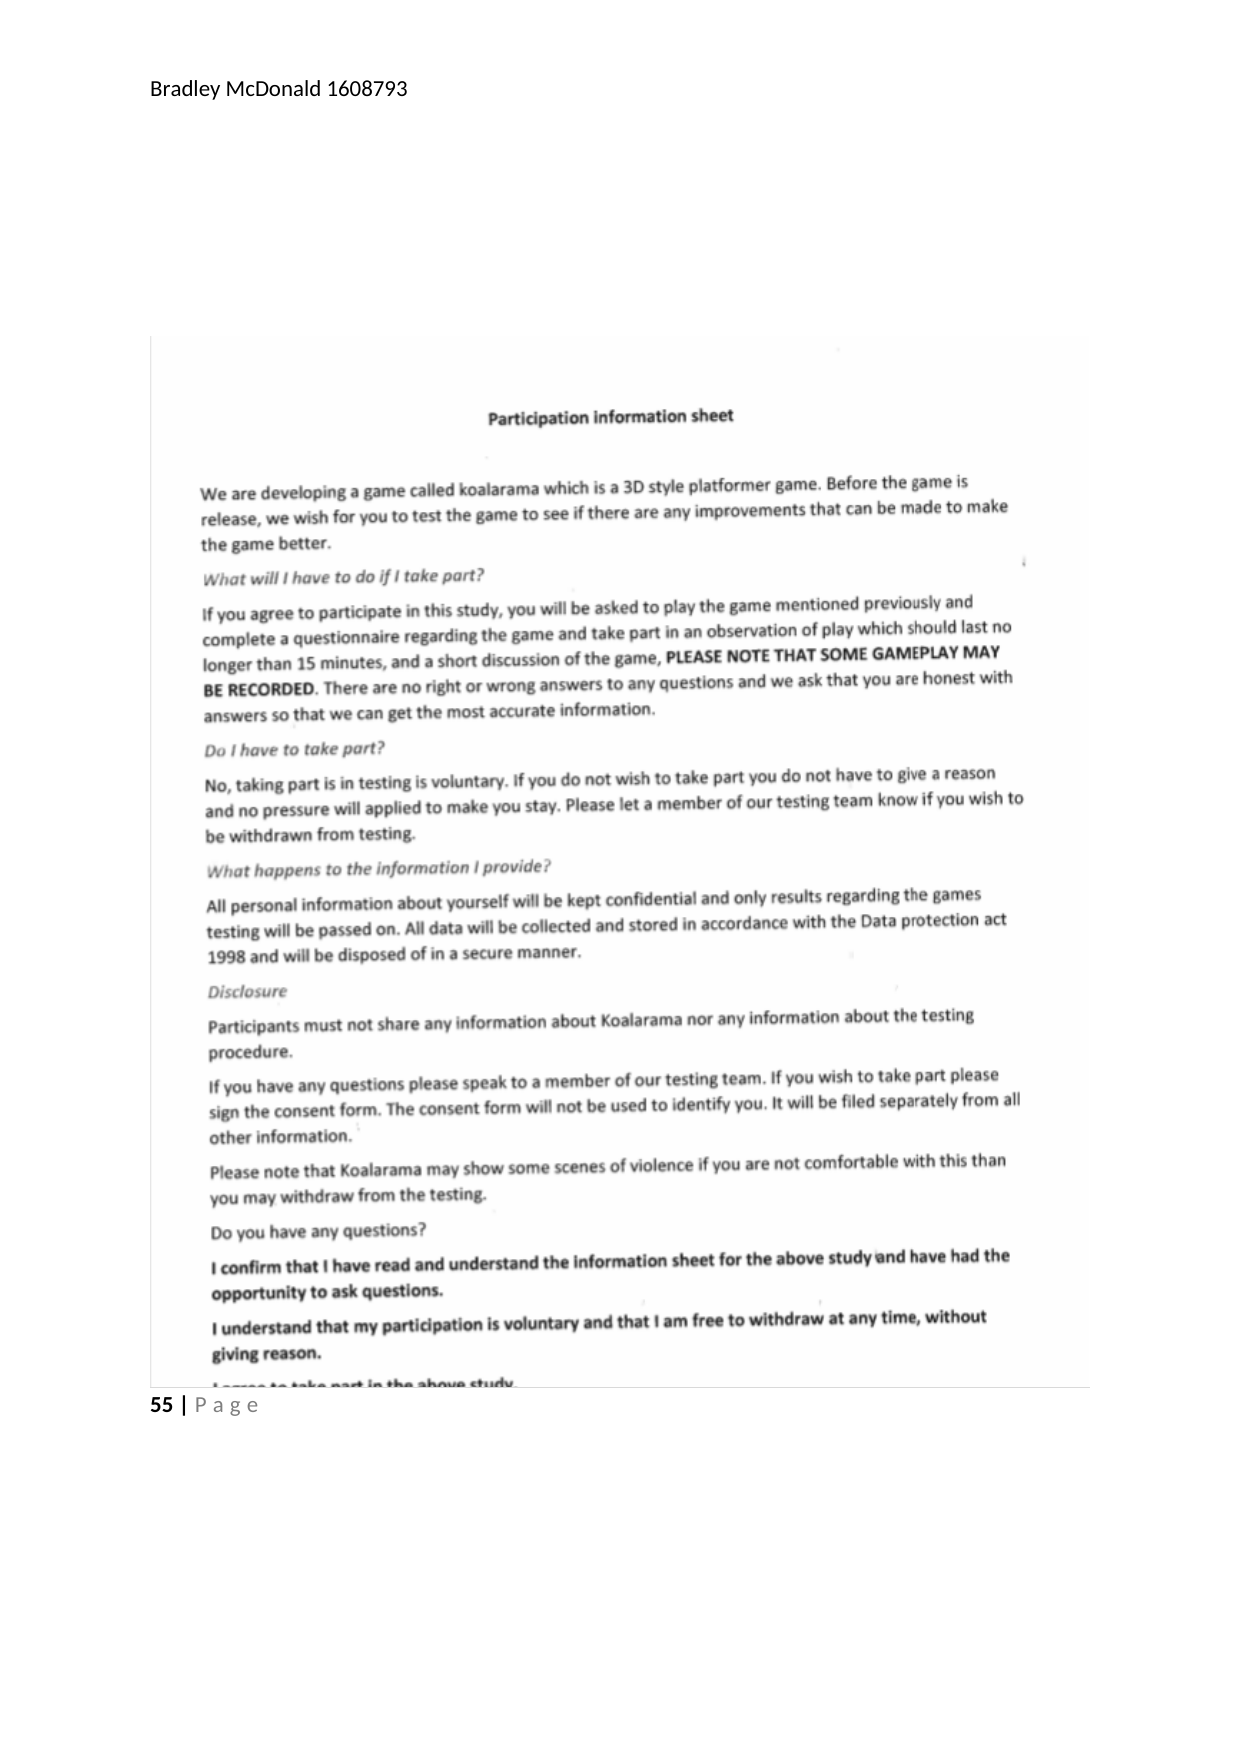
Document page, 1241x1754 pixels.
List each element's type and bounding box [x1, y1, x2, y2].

picture [150, 336, 1089, 1387]
